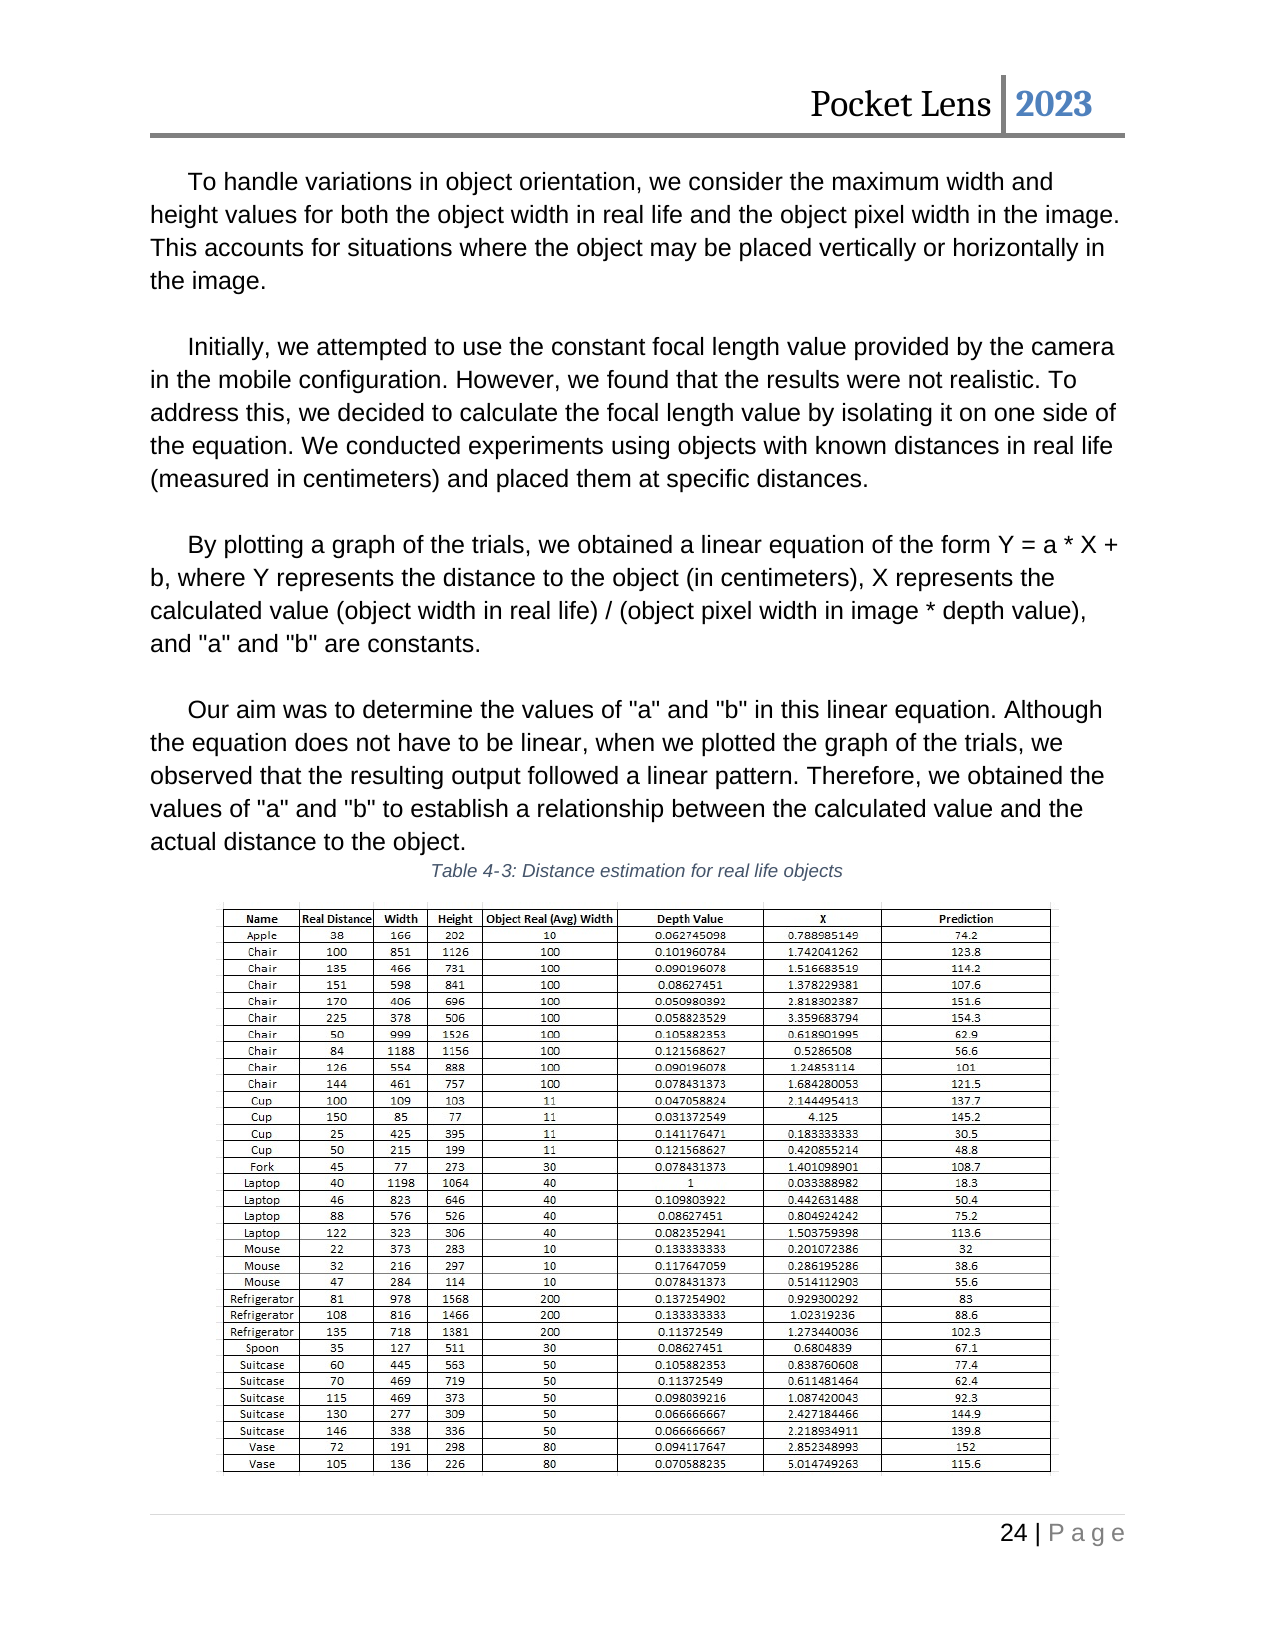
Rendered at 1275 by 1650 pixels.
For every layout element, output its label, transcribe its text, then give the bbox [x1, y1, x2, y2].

text To handle variations in object orientation, we consider the maximum width and height values for both the object width in real life and the object pixel width in the image. This accounts for situations where the object may be placed vertically or horizontally in the image. [150, 167, 1125, 294]
picture [216, 902, 1059, 1476]
text By plotting a graph of the trials, we obtained a linear equation of the form Y = a * X + b, where Y represents the distance to the object (in centimeters), X represents the calculated value (object width in real life) / (object pixel width in image * depth value), and "a" and "b" are constants. [150, 530, 1125, 658]
text Initially, we attempted to use the constant focal length value provided by the camera in the mobile configuration. However, we found that the results were not realistic. To address this, we decided to calculate the focal length value by isolating it on one side of the equation. We conducted experiments using objects with known distances in real life (measured in centimeters) and placed them at specific distances. [150, 332, 1125, 492]
text Our aim was to determine the values of "a" and "b" in this linear equation. Although the equation does not have to be linear, when we plotted the graph of the trials, we observed that the resulting output followed a linear pattern. Therefore, we obtained the values of "a" and "b" to establish a relationship between the calculated value and the actual distance to the object. [150, 695, 1125, 856]
